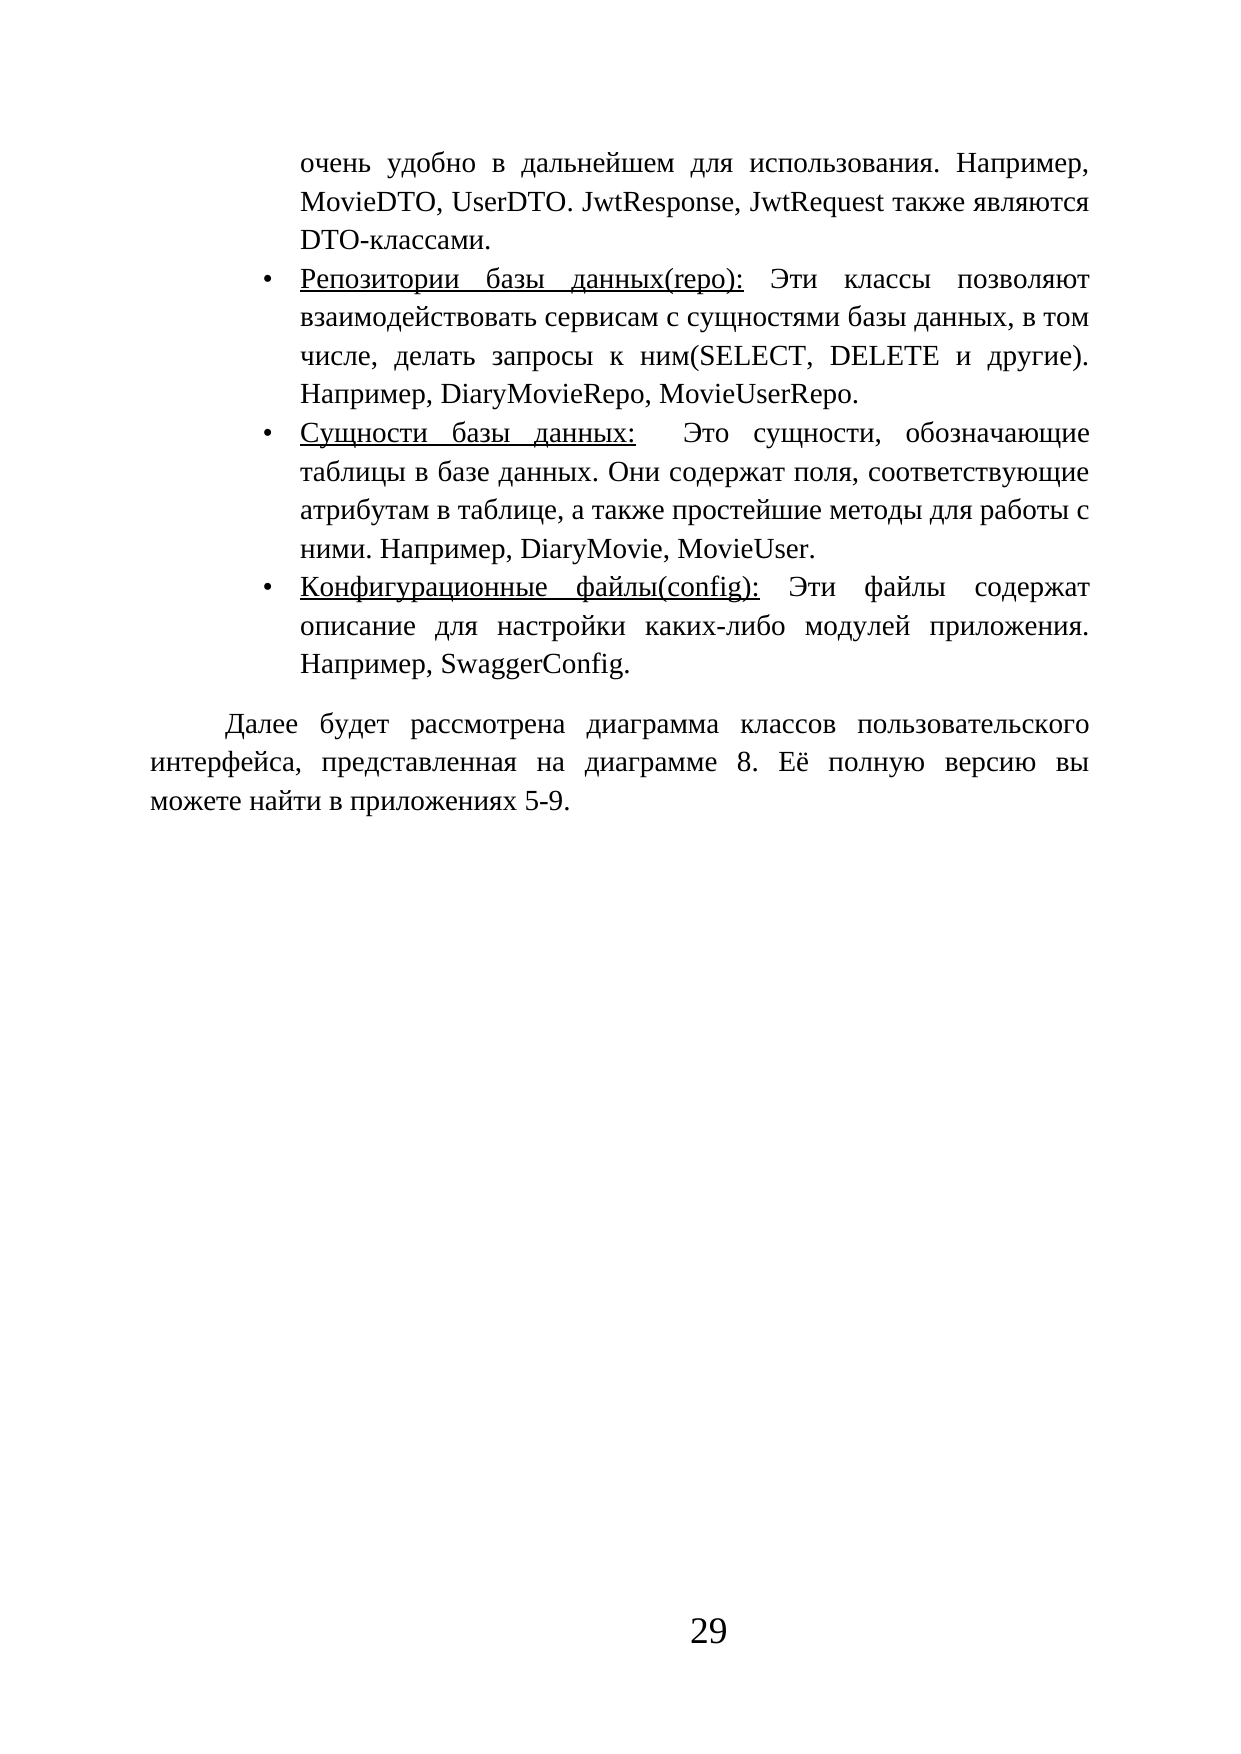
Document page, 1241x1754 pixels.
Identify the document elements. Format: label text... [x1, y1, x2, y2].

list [262, 145, 1090, 256]
list Репозитории базы данных(repo): Эти классы позволяют взаимодействовать сервисам с сущностями базы данных, в том числе, делать запросы к ним(SELECT, DELETE и другие). Например, DiaryMovieRepo, MovieUserRepo. [262, 261, 1090, 410]
list Сущности базы данных: Это сущности, обозначающие таблицы в базе данных. Они содержат поля, соответствующие атрибутам в таблице, а также простейшие методы для работы с ними. Например, DiaryMovie, MovieUser. [262, 415, 1090, 564]
text Далее будет рассмотрена диаграмма классов пользовательского интерфейса, представленная на диаграмме 8. Её полную версию вы можете найти в приложениях 5-9. [150, 706, 1090, 816]
list Конфигурационные файлы(config): Эти файлы содержат описание для настройки каких-либо модулей приложения. Например, SwaggerConfig. [262, 569, 1090, 680]
